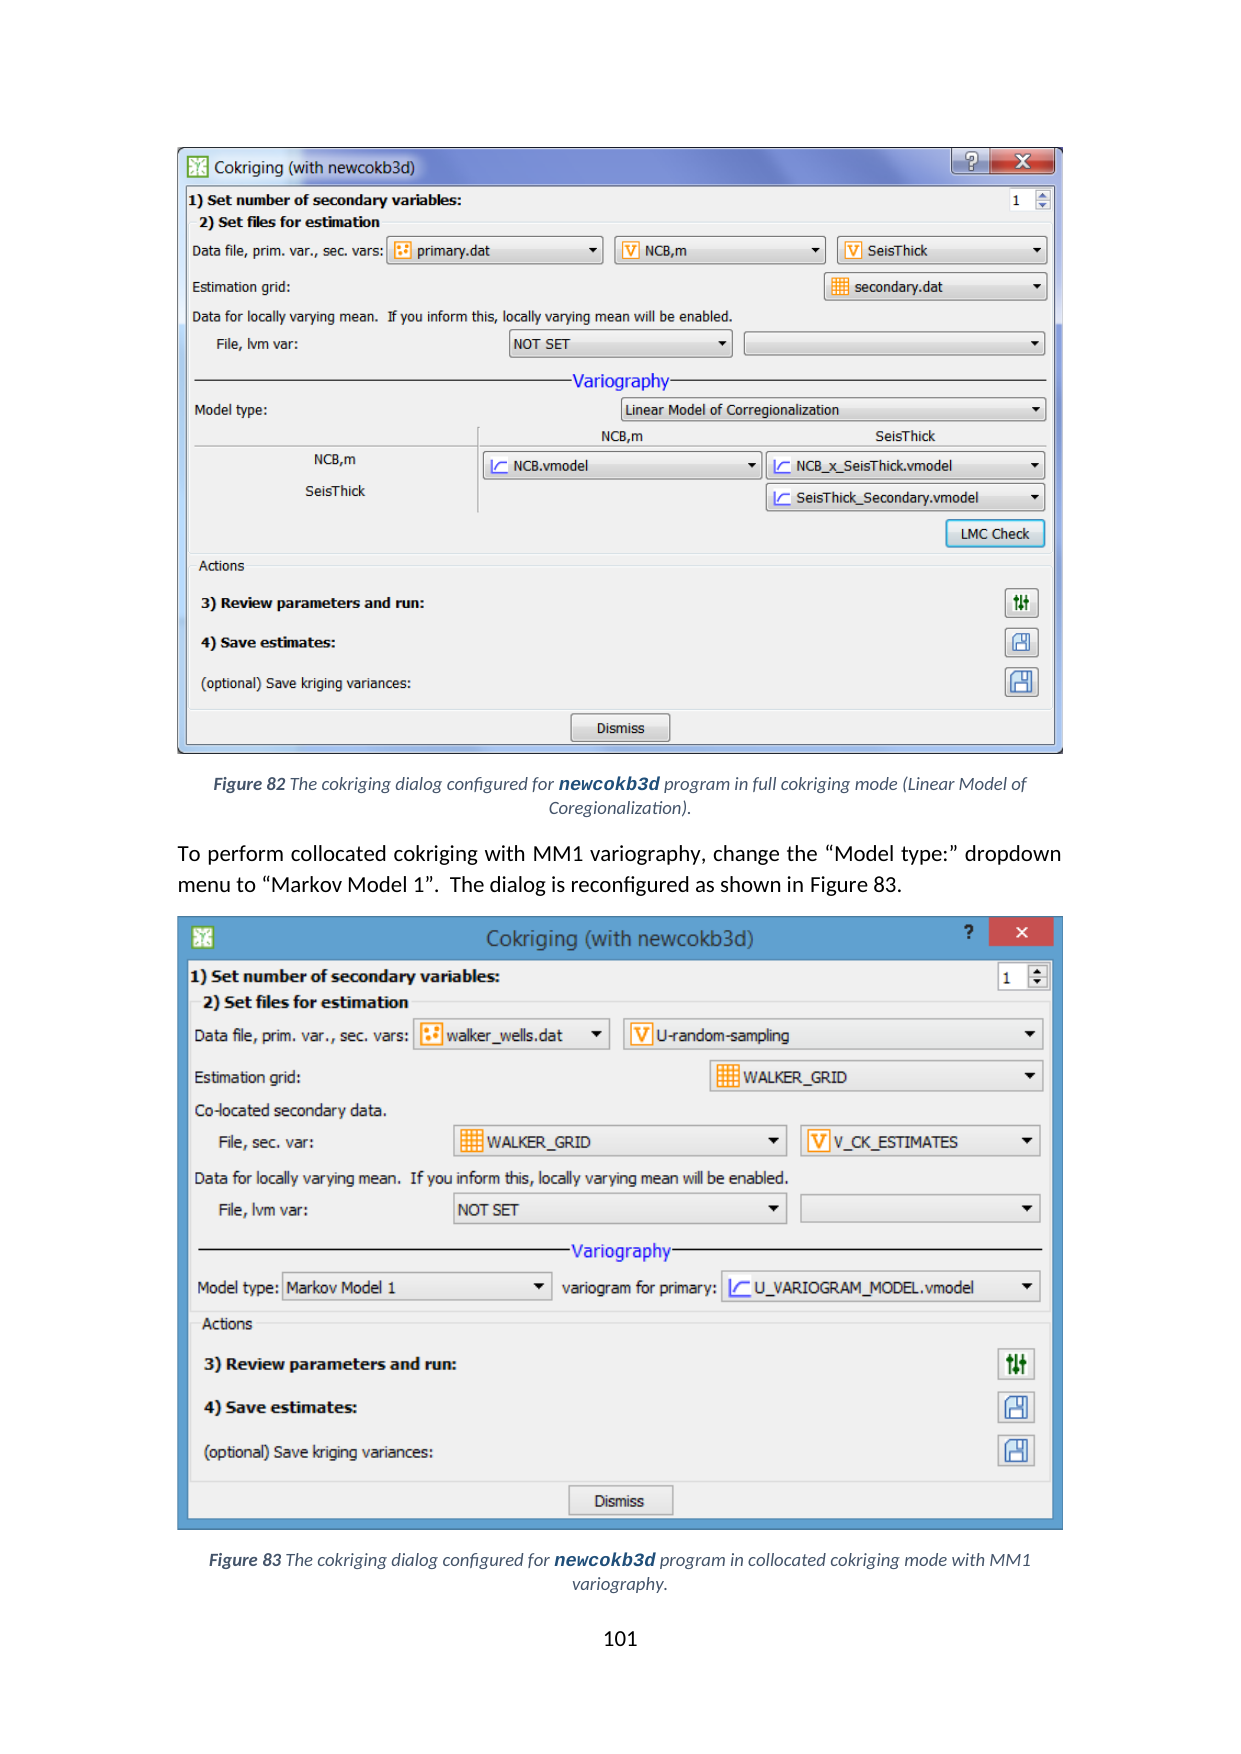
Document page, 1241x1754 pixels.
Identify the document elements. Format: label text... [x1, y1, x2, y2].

text Figure 83 The cokriging dialog configured for newcokb3d program in collocated cokriging mode with MM1 variography. [177, 1548, 1063, 1595]
picture [177, 147, 1063, 754]
picture [177, 916, 1063, 1530]
text To perform collocated cokriging with MM1 variography, change the “Model type:” dropdown menu to “Markov Model 1”. The dialog is reconfigured as shown in Figure 83. [177, 839, 1063, 898]
text Figure 82 The cokriging dialog configured for newcokb3d program in full cokriging mode (Linear Model of Coregionalization). [177, 772, 1063, 819]
